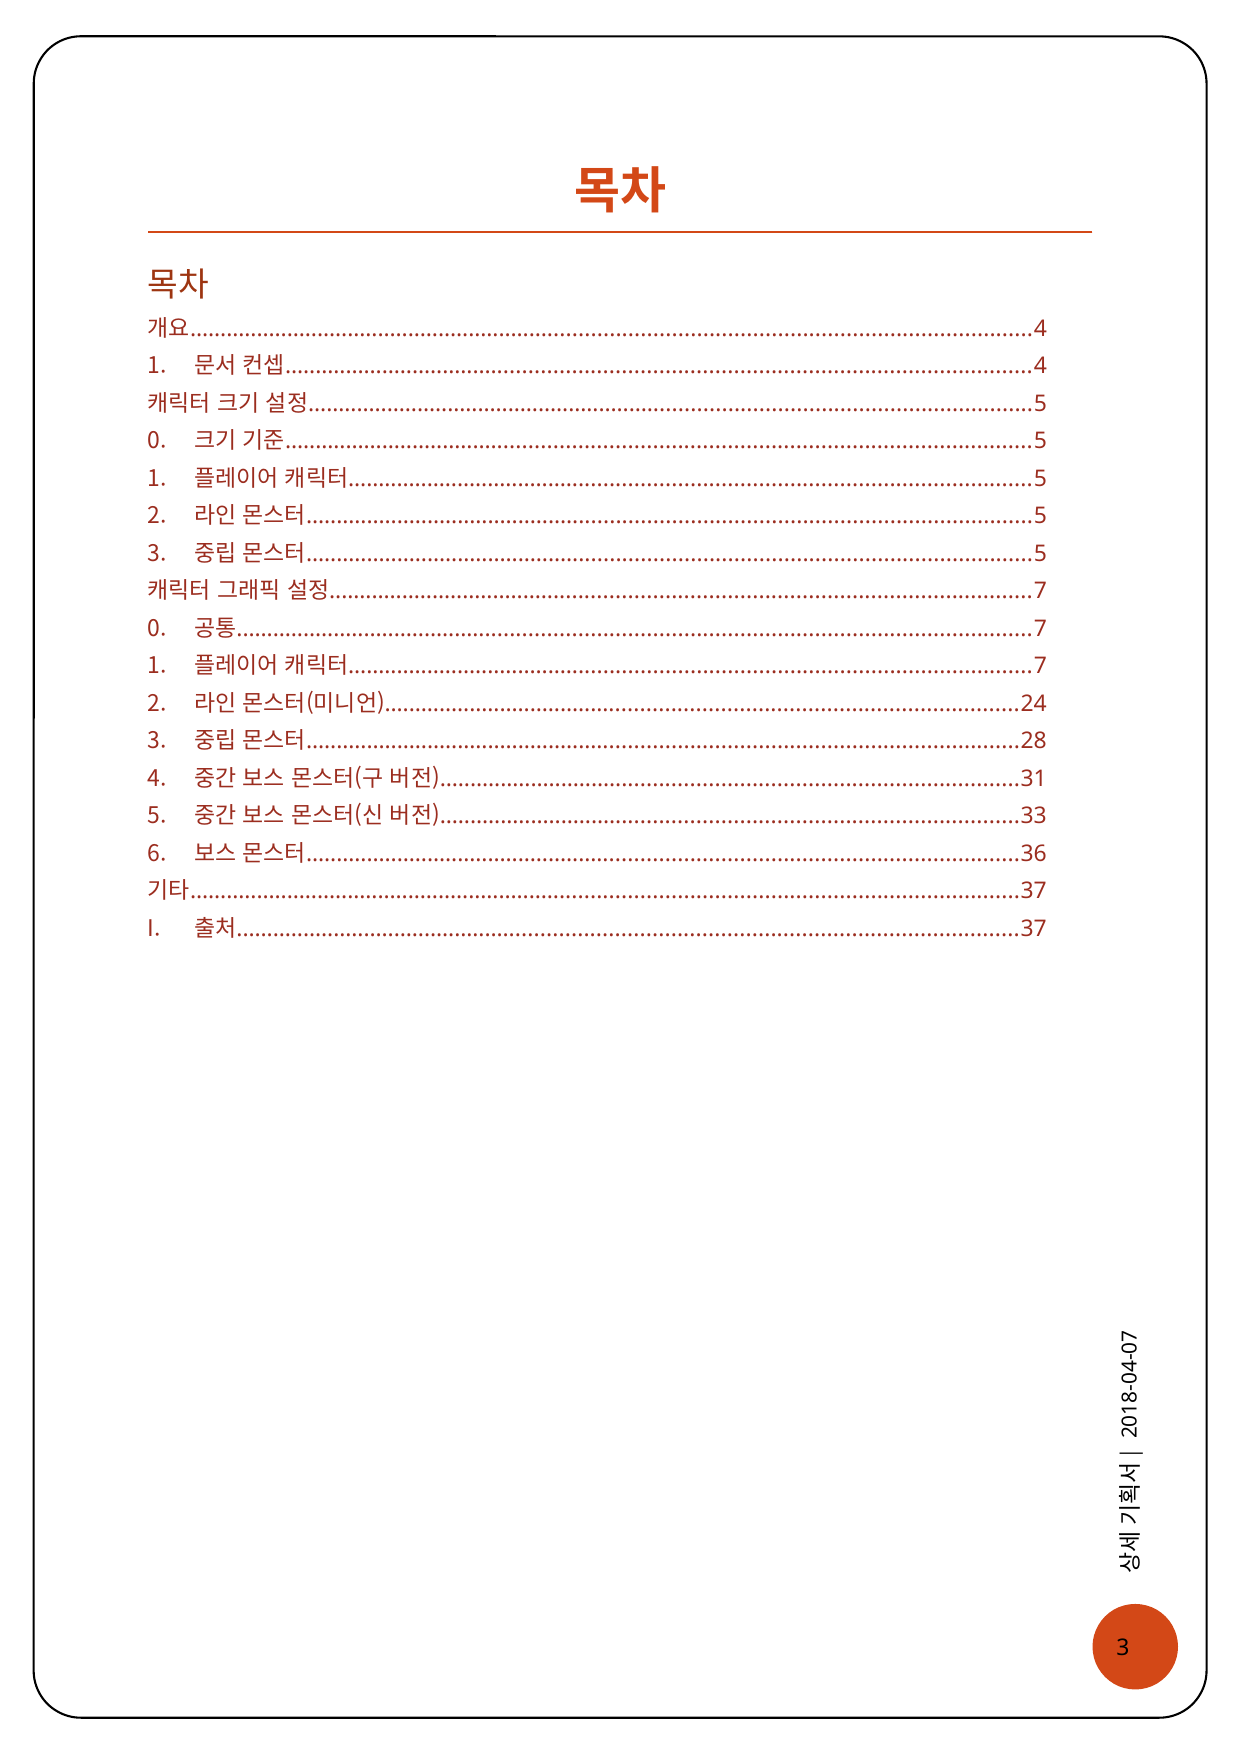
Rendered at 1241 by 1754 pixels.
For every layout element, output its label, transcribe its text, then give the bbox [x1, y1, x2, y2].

title 목차 [148, 150, 1092, 231]
